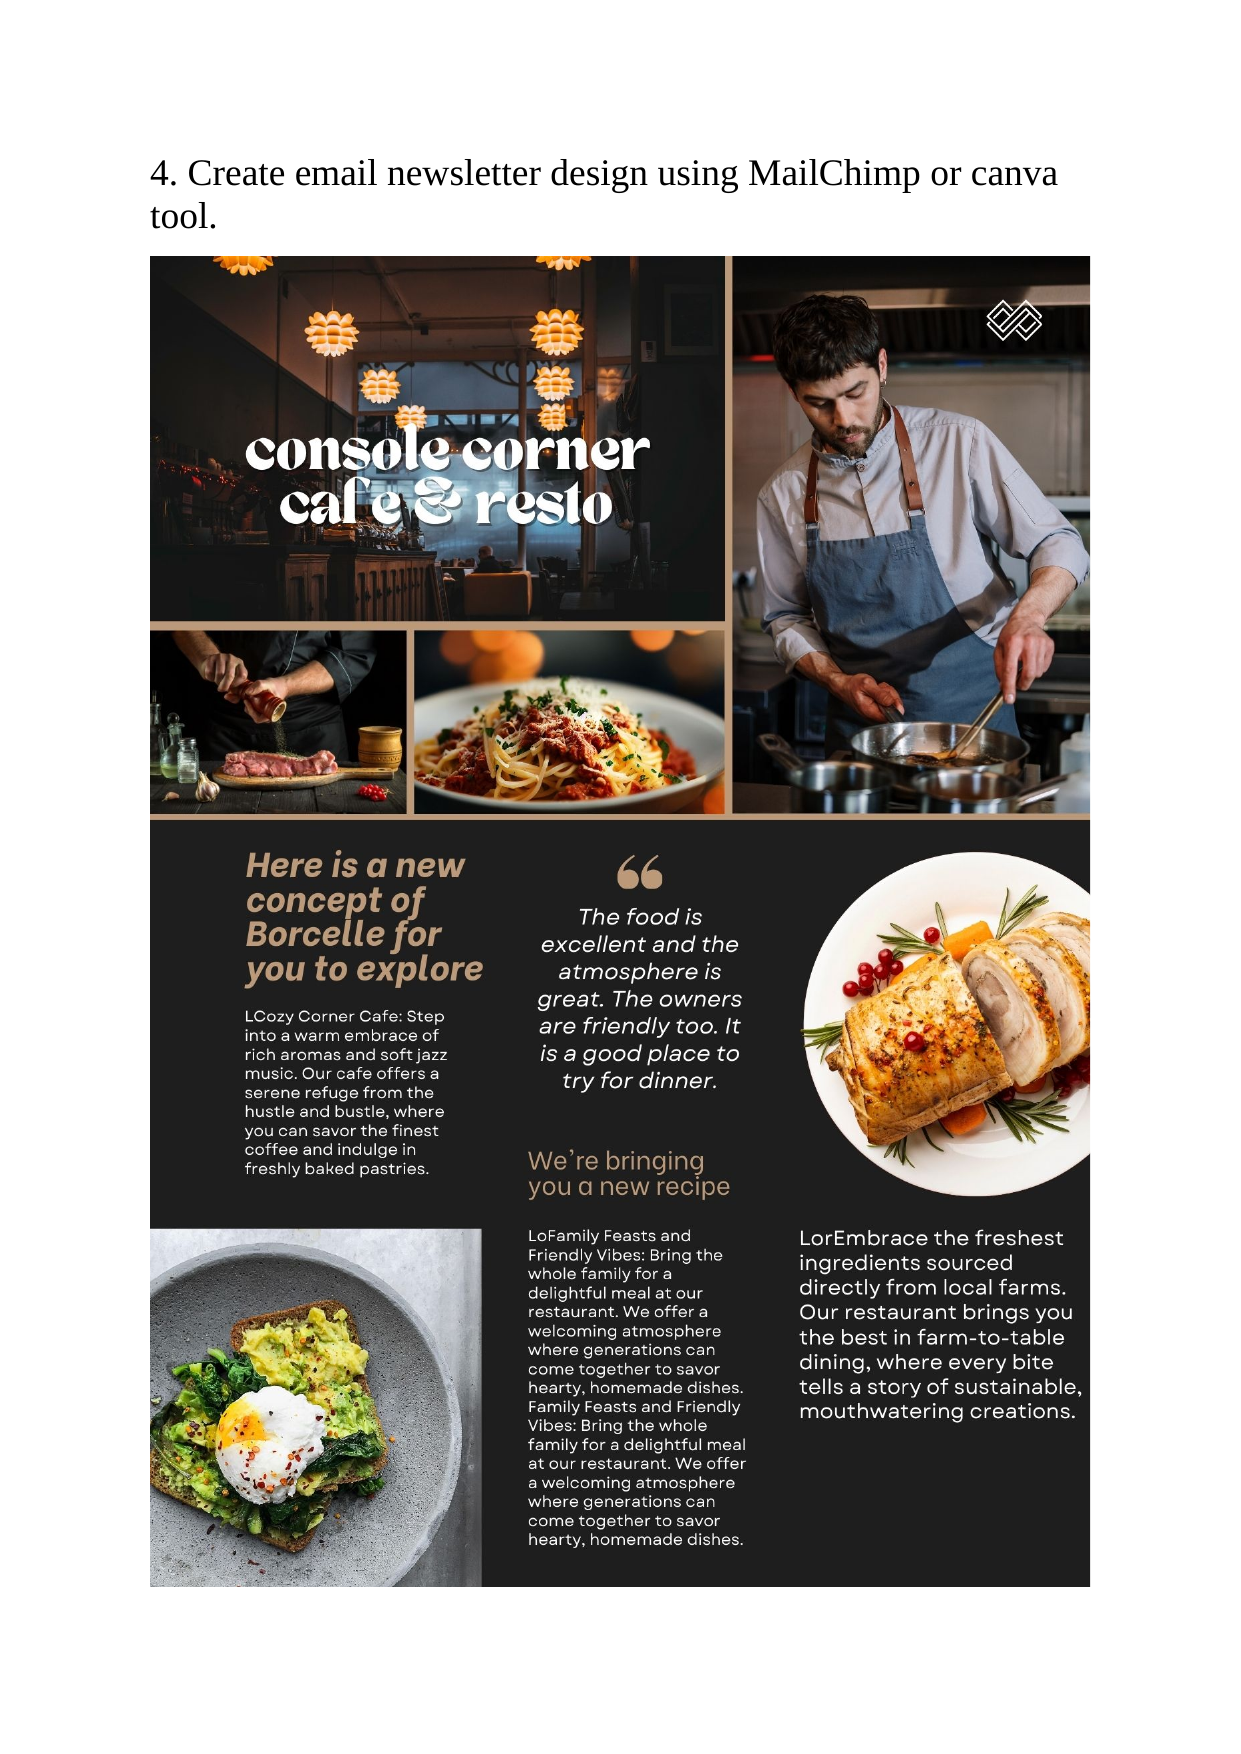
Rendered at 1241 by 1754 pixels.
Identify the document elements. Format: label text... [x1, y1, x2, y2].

text tool. [150, 193, 1090, 236]
text 4. Create email newsletter design using MailChimp or canva [150, 150, 1090, 193]
picture [150, 256, 1091, 1587]
